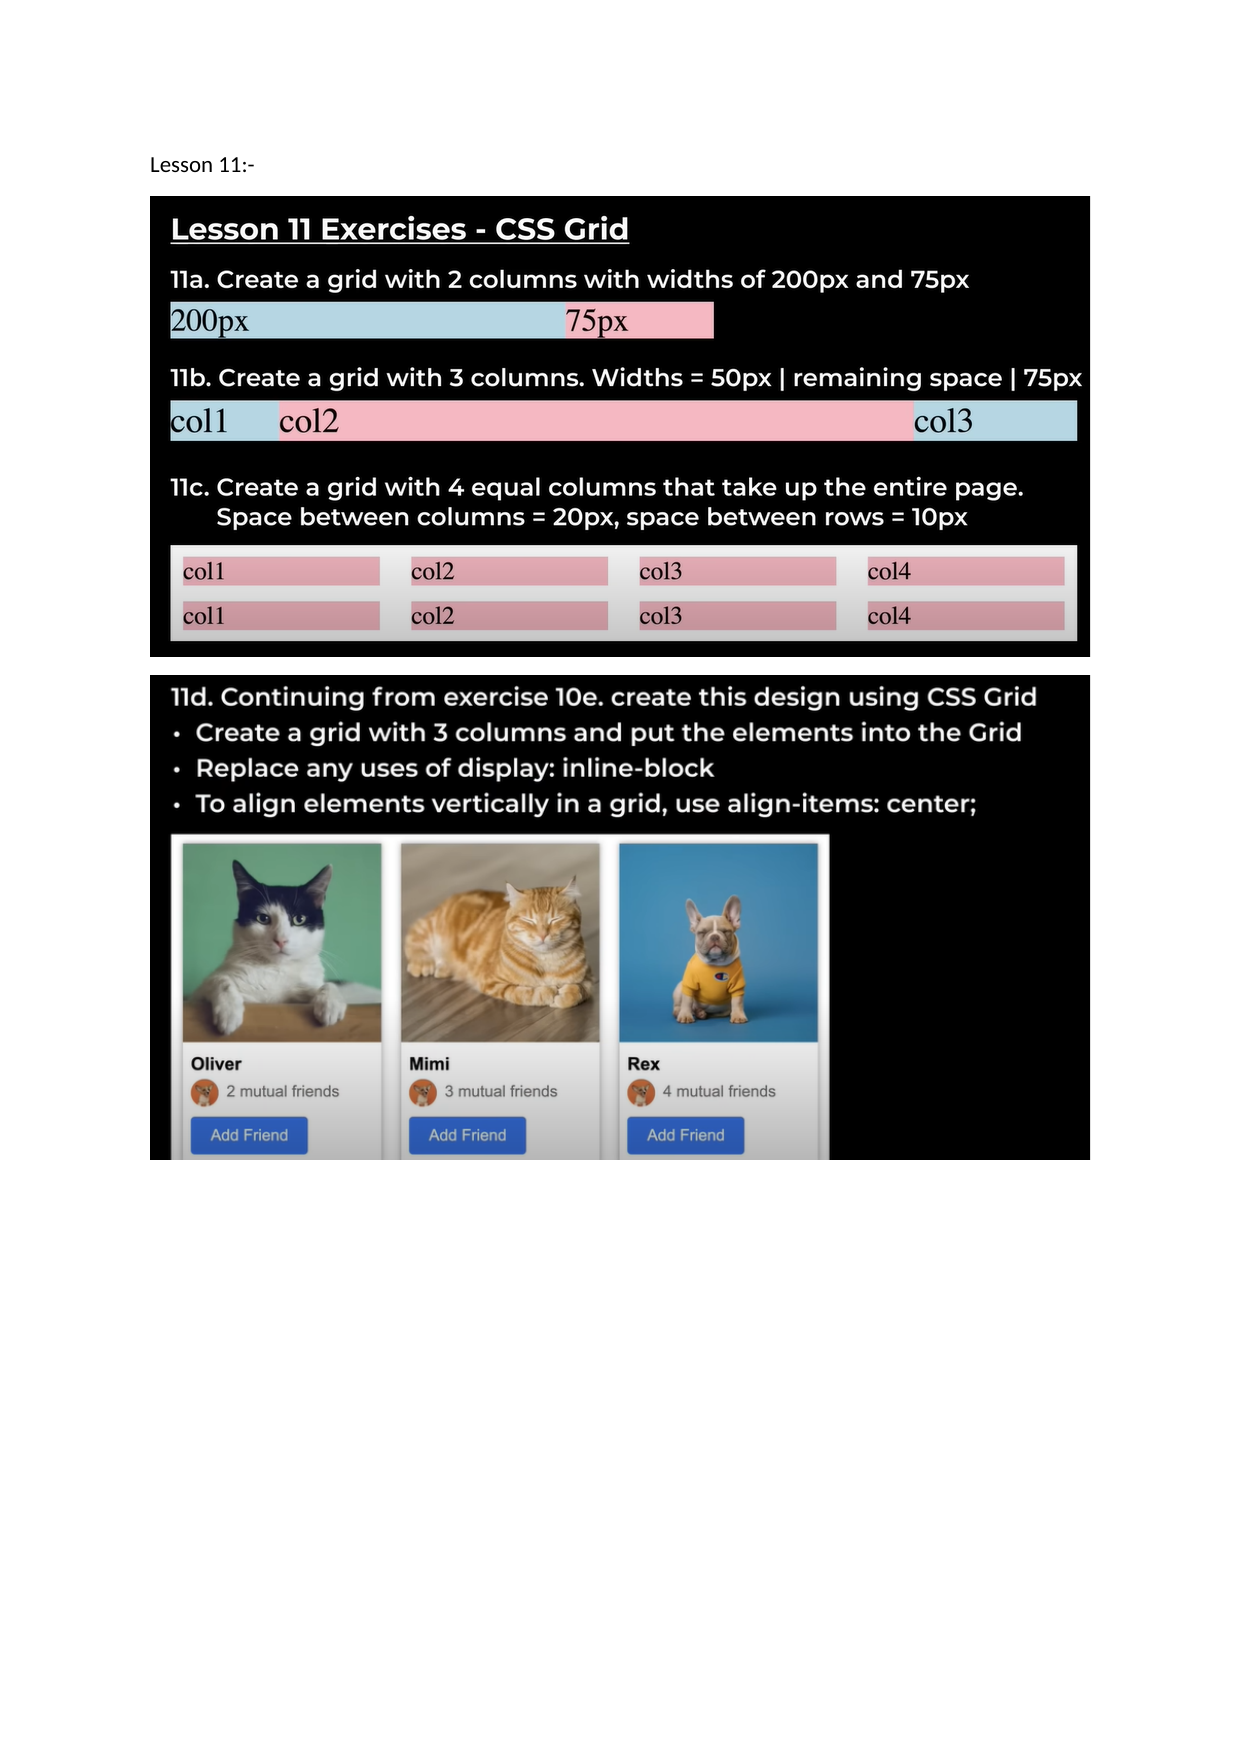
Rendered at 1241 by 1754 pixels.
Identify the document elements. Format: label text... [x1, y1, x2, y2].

picture [150, 675, 1091, 1160]
text Lesson 11:- [150, 150, 1090, 178]
picture [150, 196, 1091, 657]
